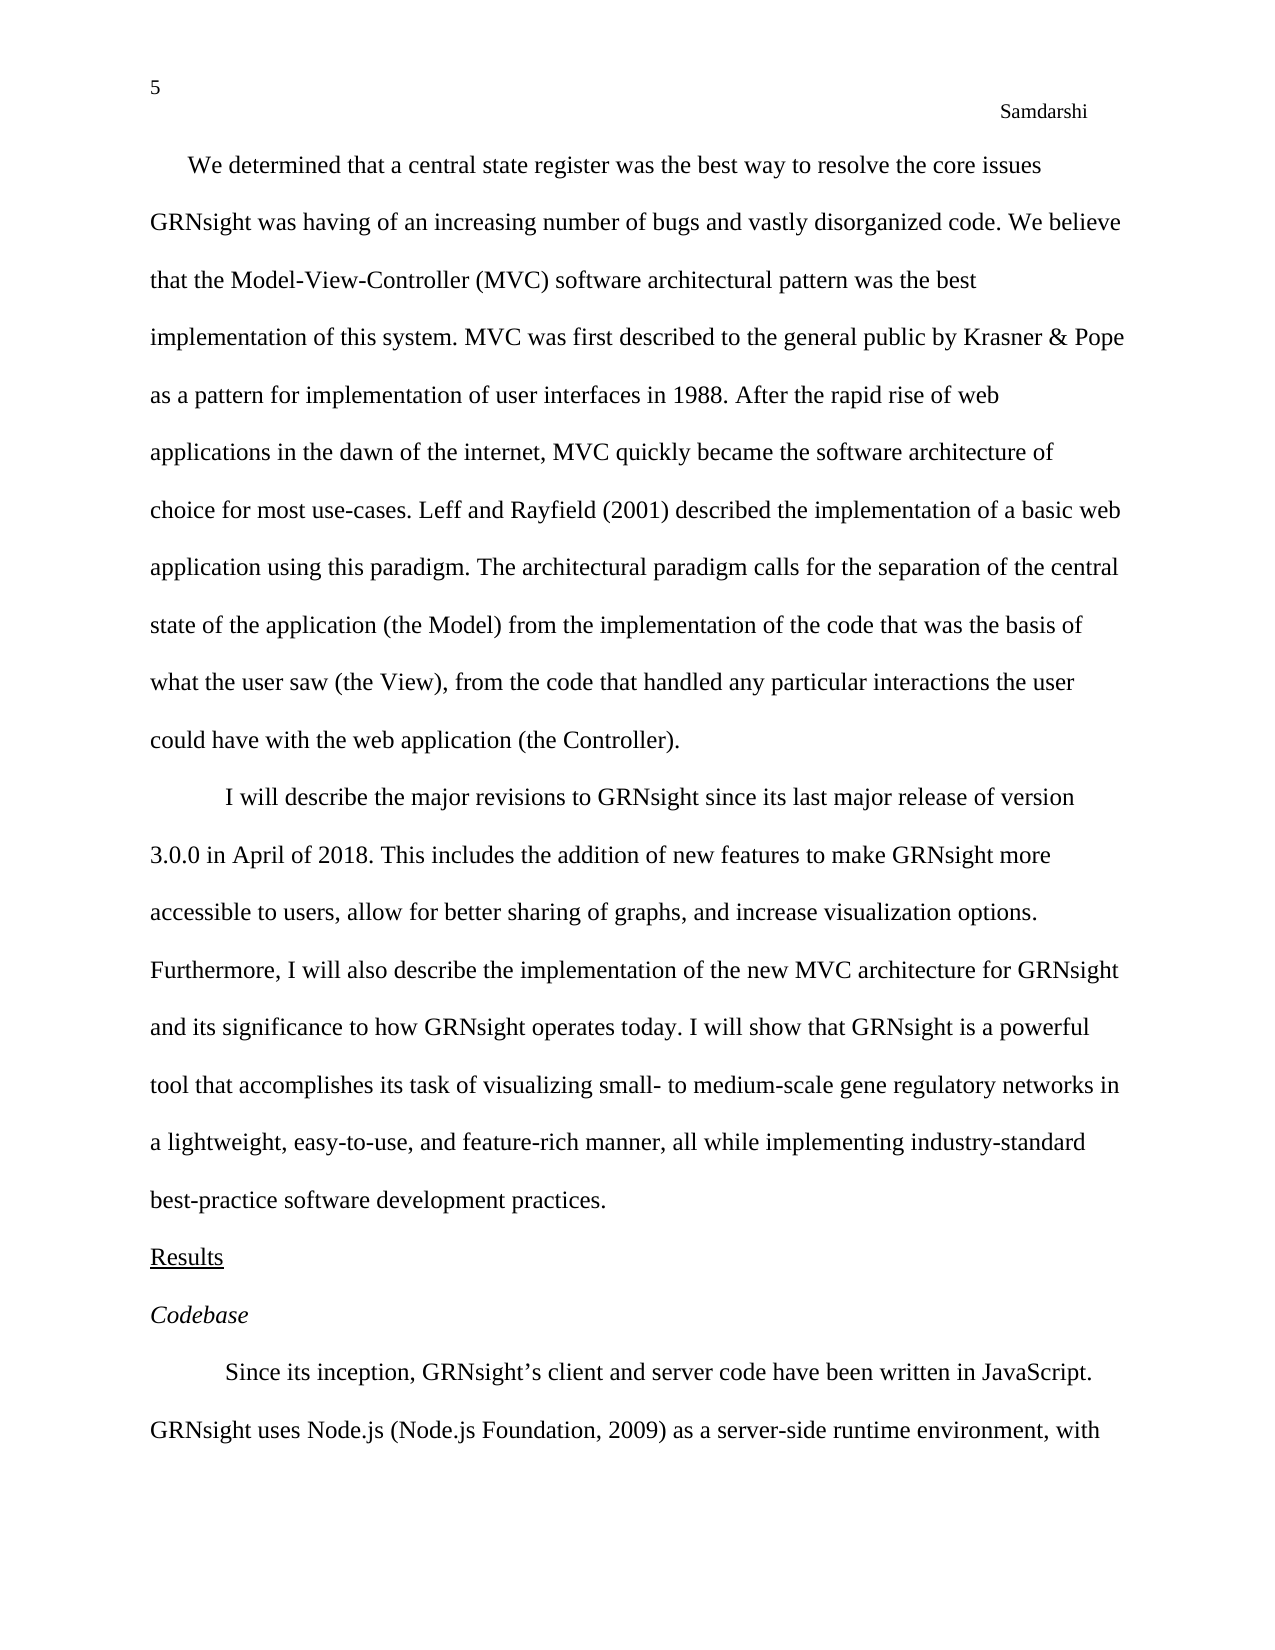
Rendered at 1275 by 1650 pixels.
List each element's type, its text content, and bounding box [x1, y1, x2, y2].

text I will describe the major revisions to GRNsight since its last major release of version 3.0.0 in April of 2018. This includes the addition of new features to make GRNsight more accessible to users, allow for better sharing of graphs, and increase visualization options. Furthermore, I will also describe the implementation of the new MVC architecture for GRNsight and its significance to how GRNsight operates today. I will show that GRNsight is a powerful tool that accomplishes its task of visualizing small- to medium-scale gene regulatory networks in a lightweight, easy-to-use, and feature-rich manner, all while implementing industry-standard best-practice software development practices. [150, 782, 1125, 1214]
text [150, 1357, 1125, 1444]
text We determined that a central state register was the best way to resolve the core issues GRNsight was having of an increasing number of bugs and vastly disorganized code. We believe that the Model-View-Controller (MVC) software architectural pattern was the best implementation of this system. MVC was first described to the general public by Krasner & Pope as a pattern for implementation of user interfaces in 1988. After the rapid rise of web applications in the dawn of the internet, MVC quickly became the software architecture of choice for most use-cases. Leff and Rayfield (2001) described the implementation of a basic web application using this paradigm. The architectural paradigm calls for the separation of the central state of the application (the Model) from the implementation of the code that was the basis of what the user saw (the View), from the code that handled any particular interactions the user could have with the web application (the Controller). [150, 150, 1125, 754]
text Results [150, 1242, 1125, 1271]
text Codebase [150, 1300, 1125, 1329]
